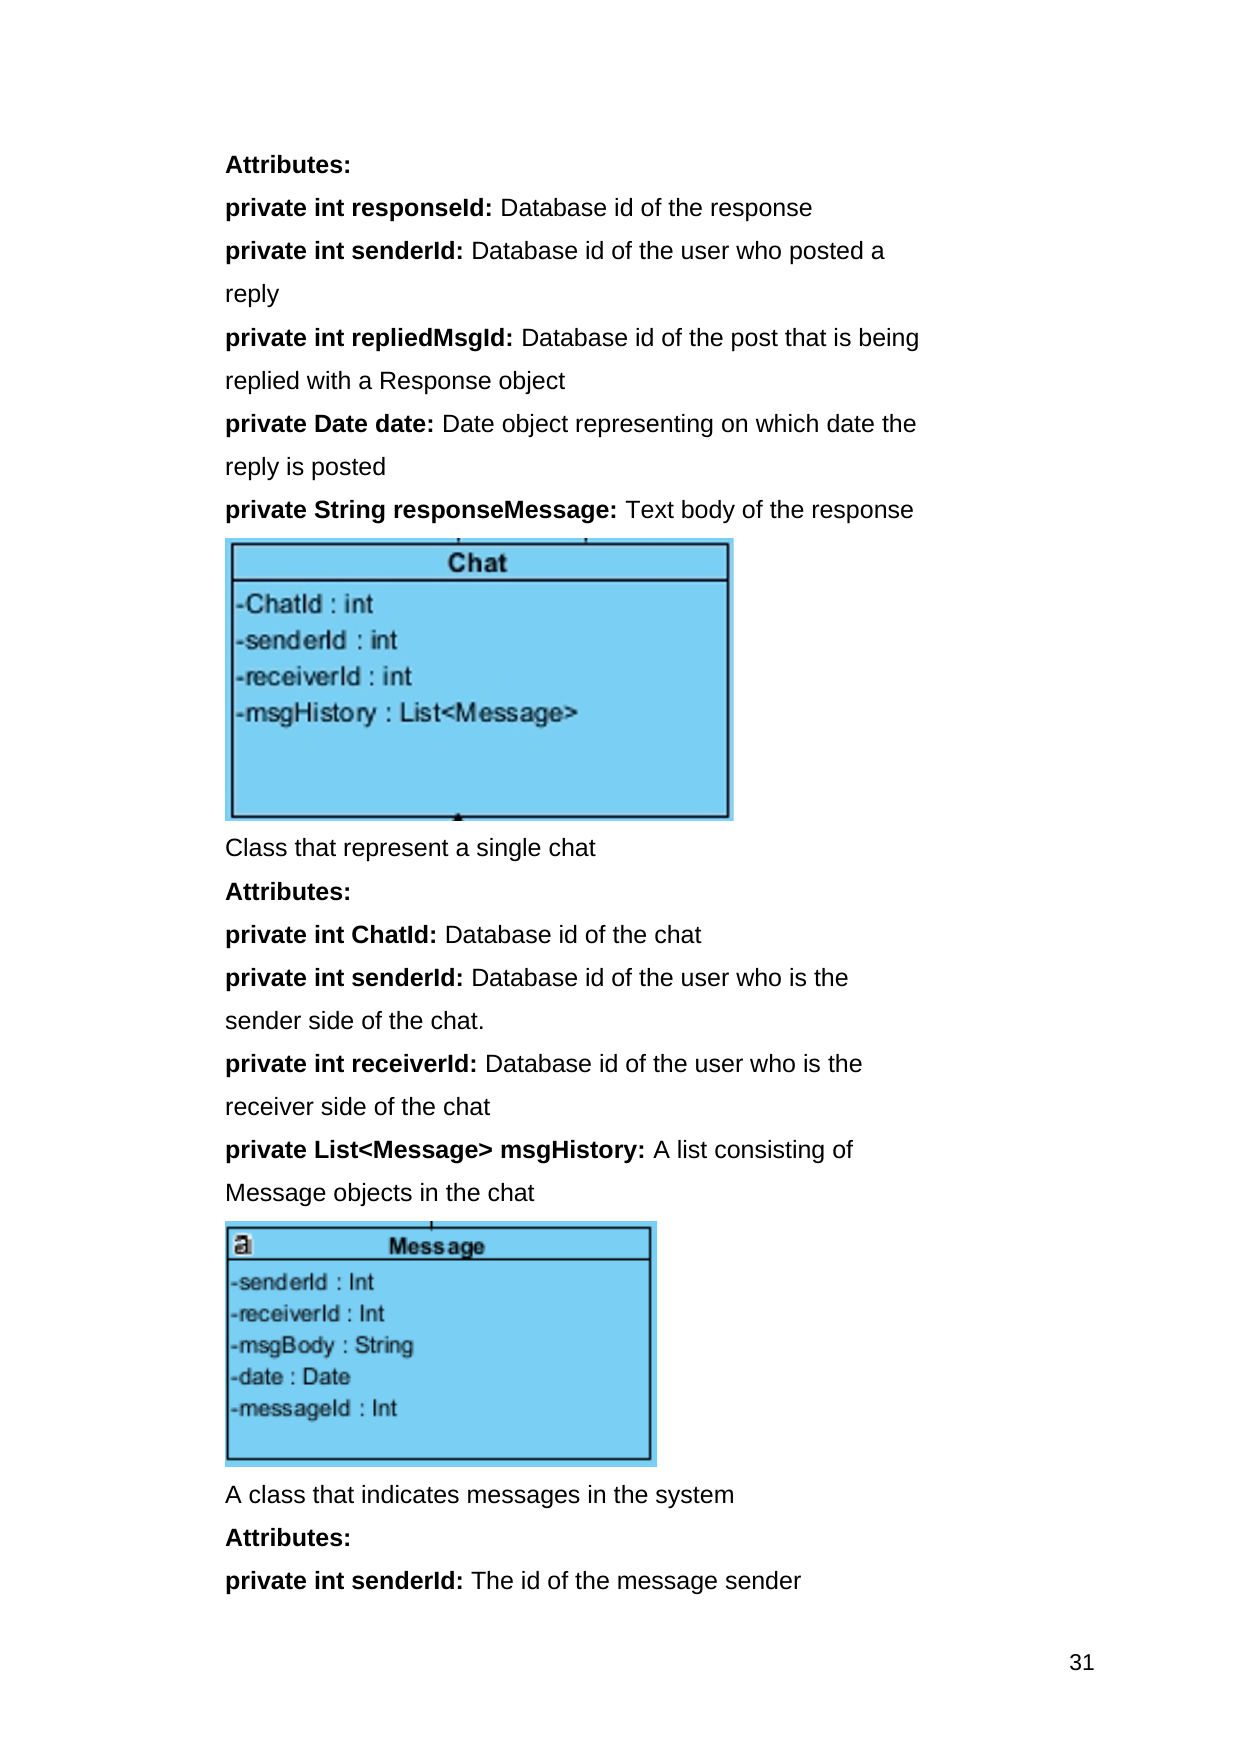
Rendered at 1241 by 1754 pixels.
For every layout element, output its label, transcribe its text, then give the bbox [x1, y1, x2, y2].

text Attributes: [150, 1523, 1094, 1552]
text receiver side of the chat [150, 1092, 1094, 1121]
text private int senderId: Database id of the user who is the [150, 963, 1094, 991]
text private int repliedMsgId: Database id of the post that is being [150, 322, 1094, 351]
text private List<Message> msgHistory: A list consisting of [150, 1135, 1094, 1164]
text private int responseId: Database id of the response [150, 193, 1094, 222]
picture [225, 1221, 658, 1467]
text private int receiverId: Database id of the user who is the [150, 1049, 1094, 1078]
text replied with a Response object [150, 366, 1094, 394]
text private int senderId: Database id of the user who posted a [150, 236, 1094, 265]
text reply [150, 279, 1094, 308]
text A class that indicates messages in the system [150, 1480, 1094, 1509]
text private int ChatId: Database id of the chat [150, 919, 1094, 948]
text sender side of the chat. [150, 1006, 1094, 1034]
text Attributes: [150, 876, 1094, 905]
text Message objects in the chat [150, 1178, 1094, 1207]
text Class that represent a single chat [150, 833, 1094, 862]
text private int senderId: The id of the message sender [150, 1566, 1094, 1595]
text private String responseMessage: Text body of the response [150, 495, 1094, 524]
text reply is posted [150, 452, 1094, 481]
text private Date date: Date object representing on which date the [150, 409, 1094, 437]
text Attributes: [150, 150, 1094, 179]
picture [225, 538, 734, 821]
